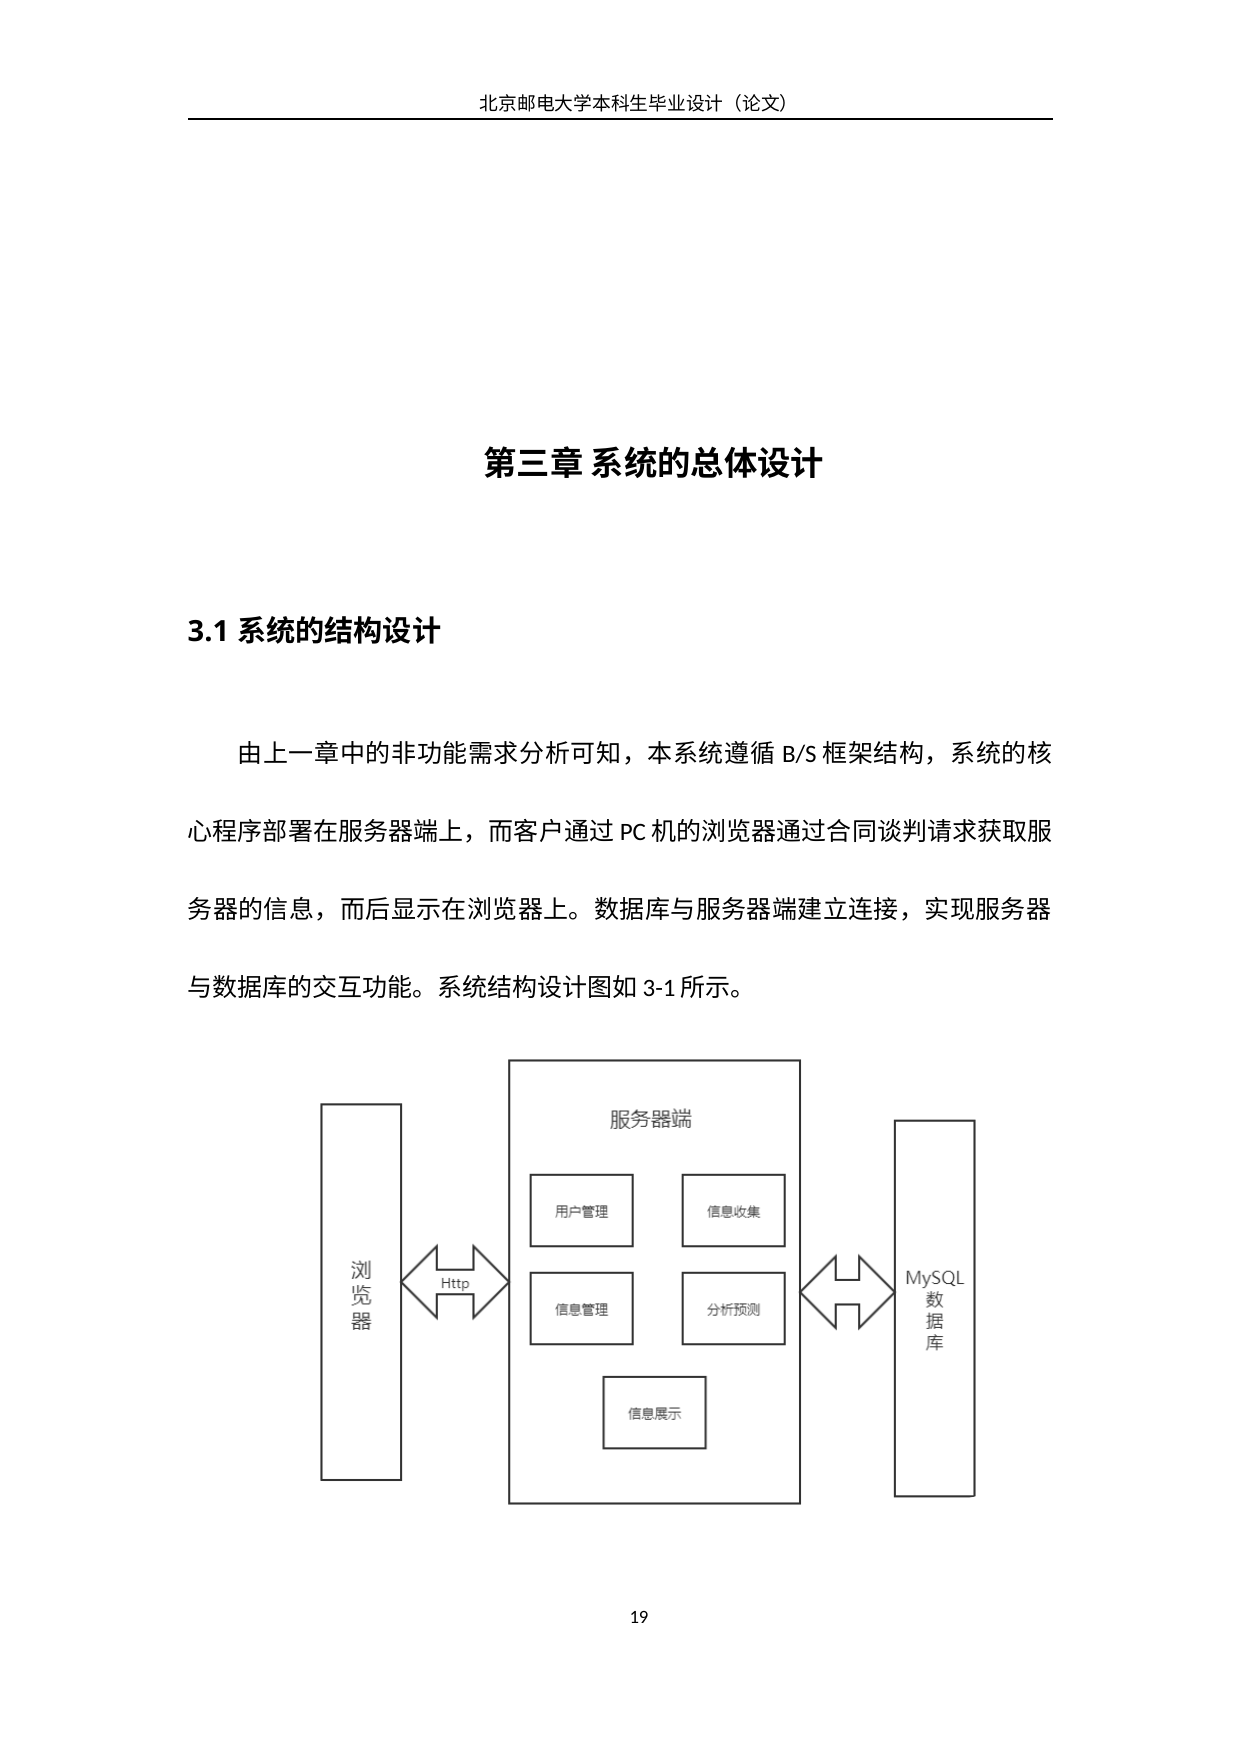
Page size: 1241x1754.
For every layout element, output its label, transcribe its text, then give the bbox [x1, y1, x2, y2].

picture [311, 1050, 986, 1511]
subtitle 第三章 系统的总体设计 [187, 429, 1053, 494]
text 由上一章中的非功能需求分析可知，本系统遵循B/S框架结构，系统的核心程序部署在服务器端上，而客户通过PC机的浏览器通过合同谈判请求获取服务器的信息，而后显示在浏览器上。数据库与服务器端建立连接，实现服务器与数据库的交互功能。系统结构设计图如3-1所示。 [187, 719, 1053, 1018]
subtitle 3.1 系统的结构设计 [187, 596, 1053, 661]
